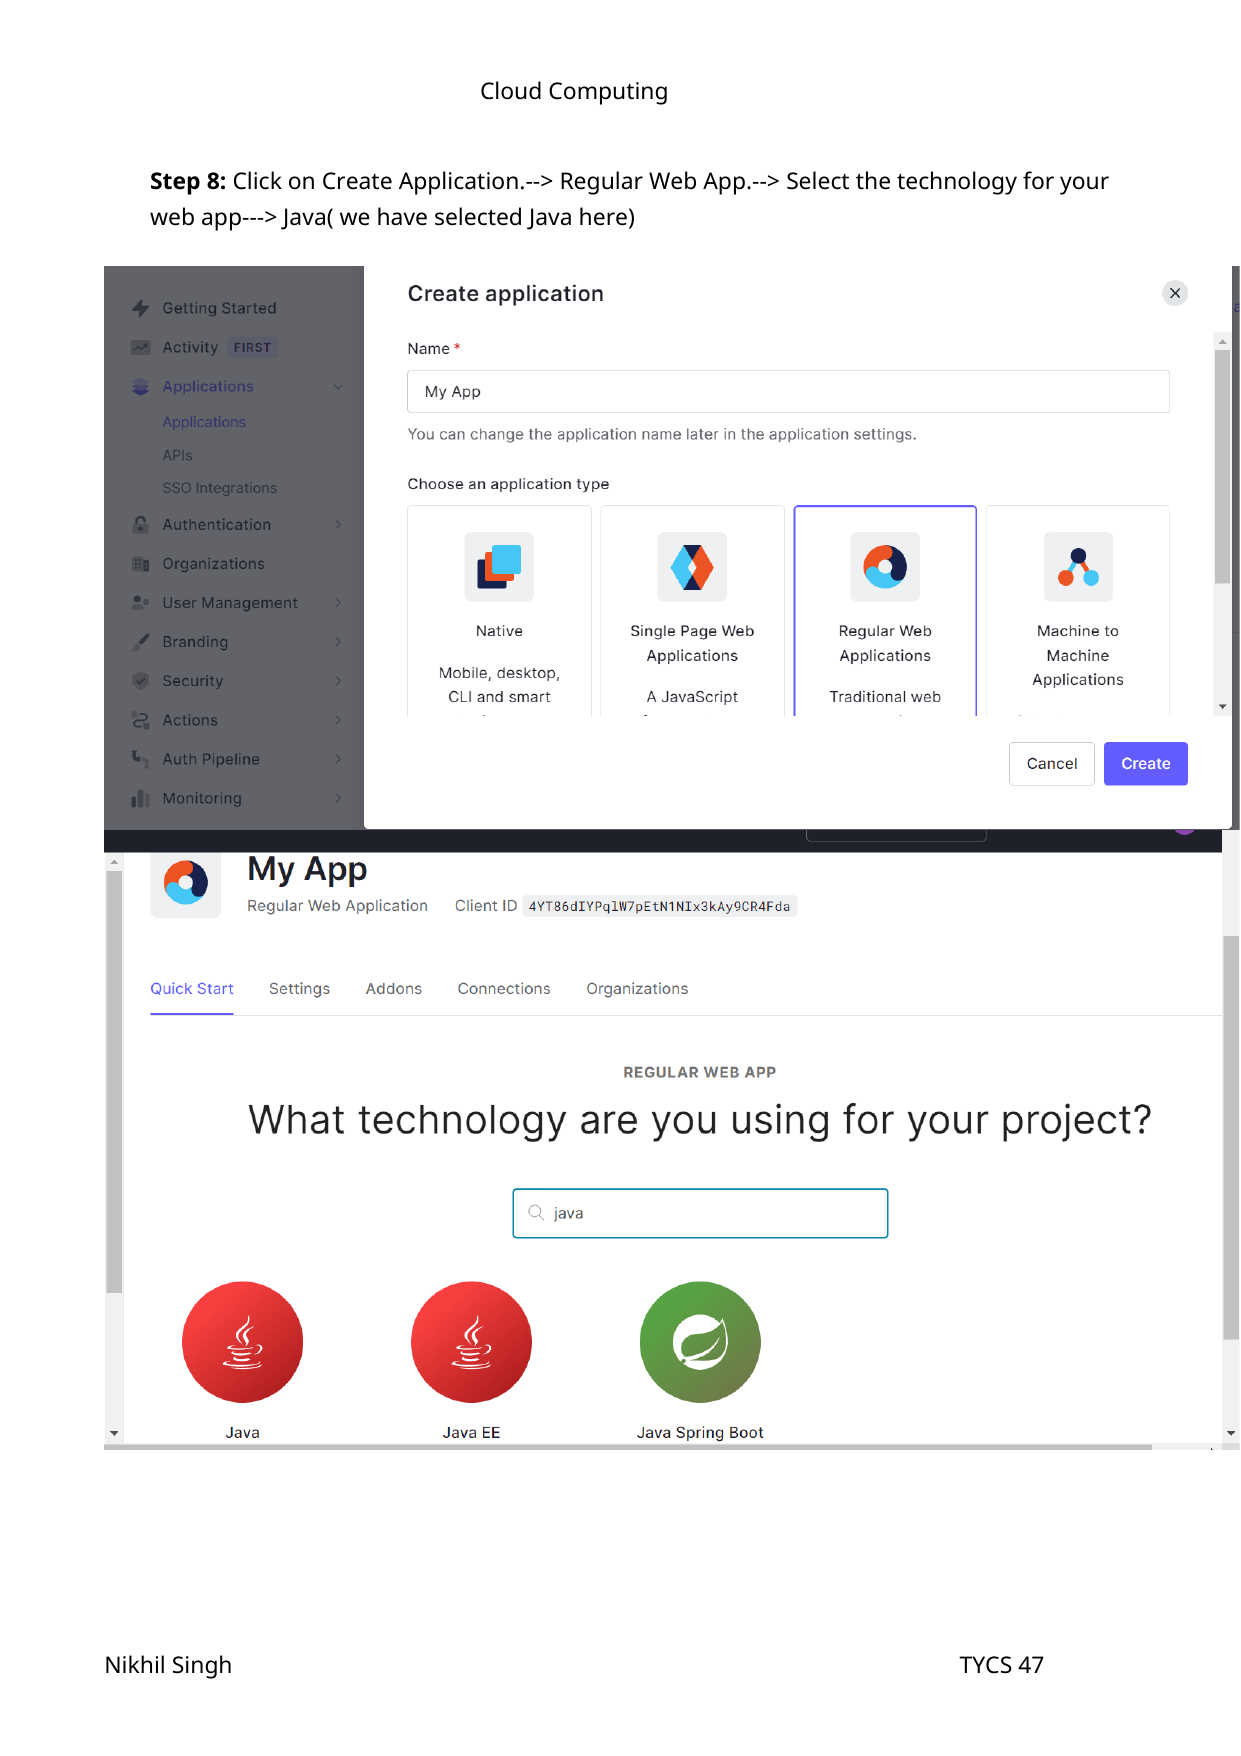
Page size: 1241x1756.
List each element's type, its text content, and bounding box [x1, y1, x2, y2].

picture [104, 266, 1240, 1450]
text Step 8: Click on Create Application.--> Regular Web App.--> Select the technology for your web app---> Java( we have selected Java here) [150, 165, 1114, 232]
